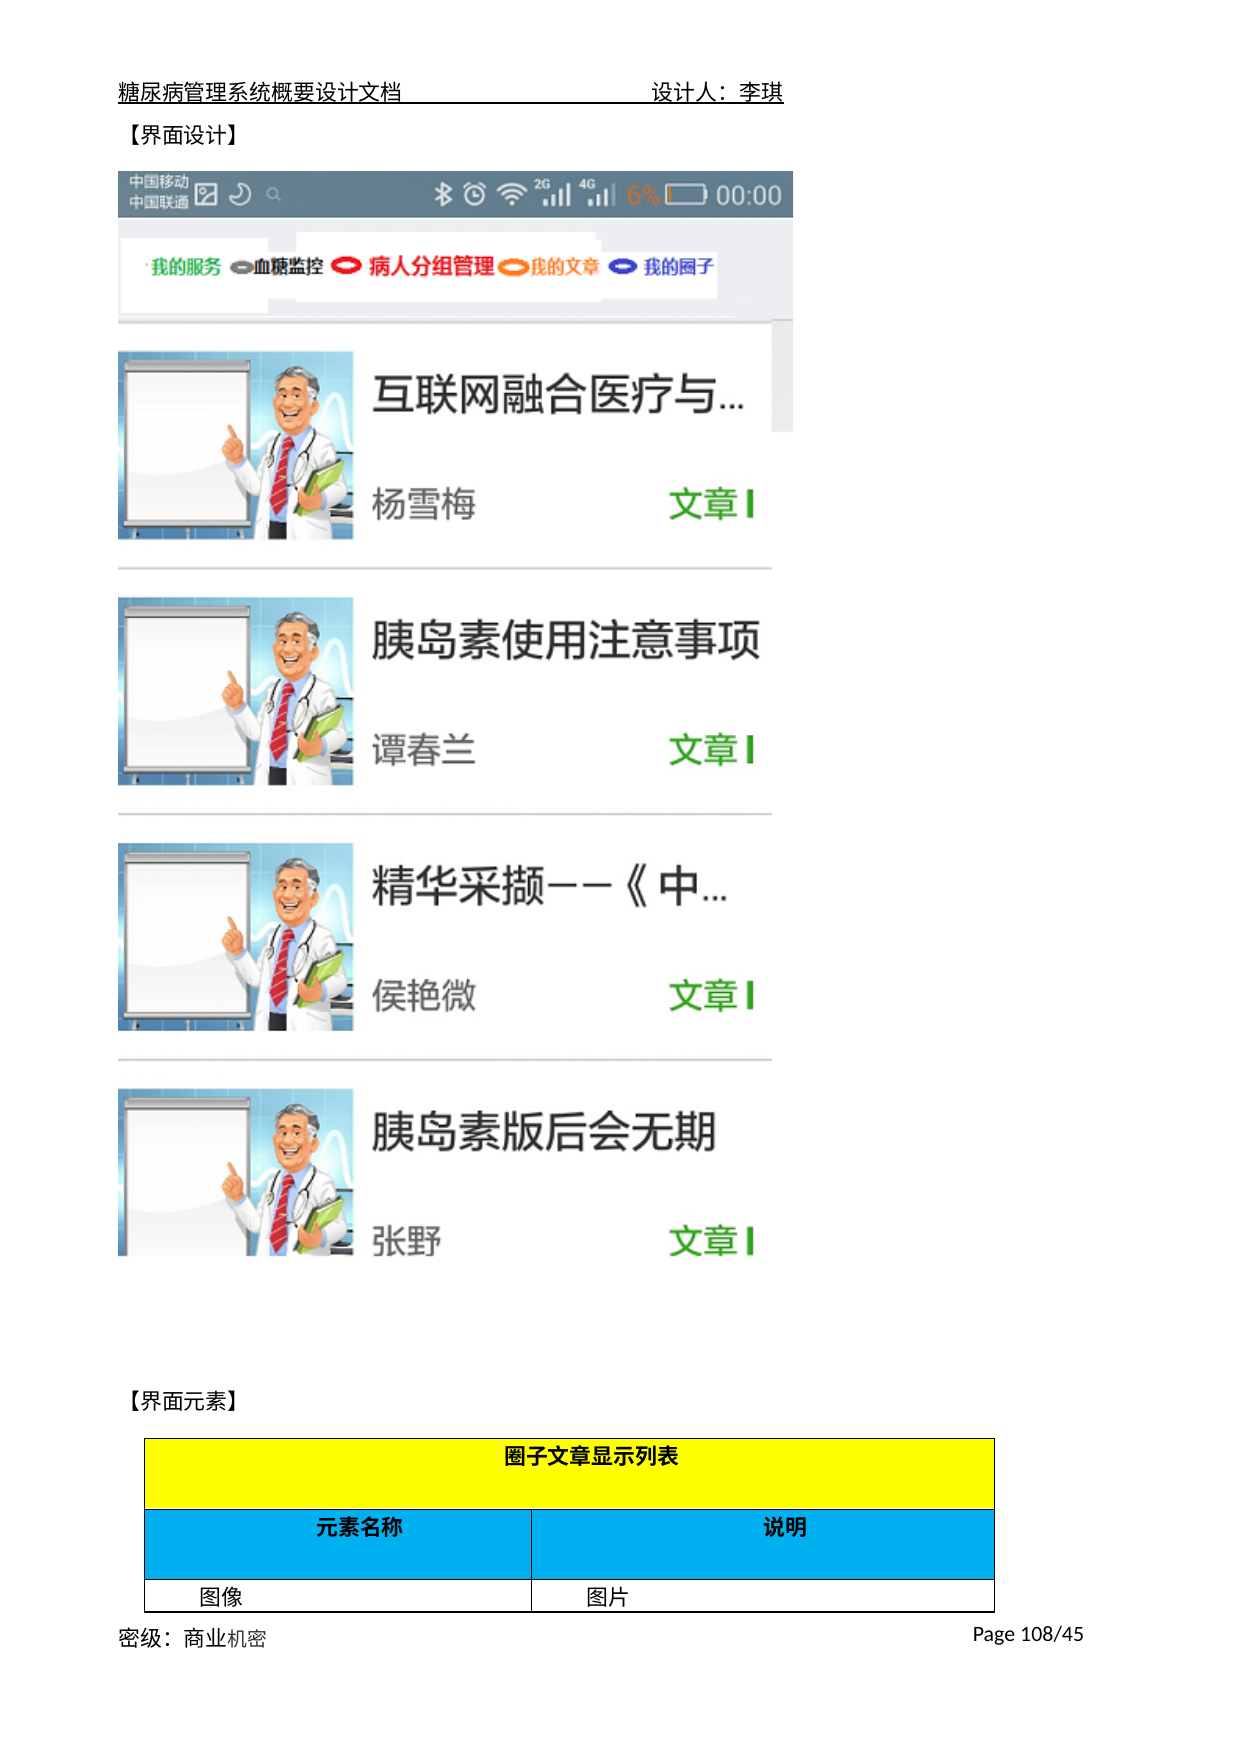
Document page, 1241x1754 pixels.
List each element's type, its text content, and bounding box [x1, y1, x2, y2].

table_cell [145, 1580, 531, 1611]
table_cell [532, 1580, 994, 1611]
picture [118, 171, 794, 1372]
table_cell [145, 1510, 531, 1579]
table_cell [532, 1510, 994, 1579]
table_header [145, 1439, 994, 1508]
subtitle 【界面元素】 [118, 1384, 1122, 1416]
subtitle 【界面设计】 [118, 118, 1122, 150]
